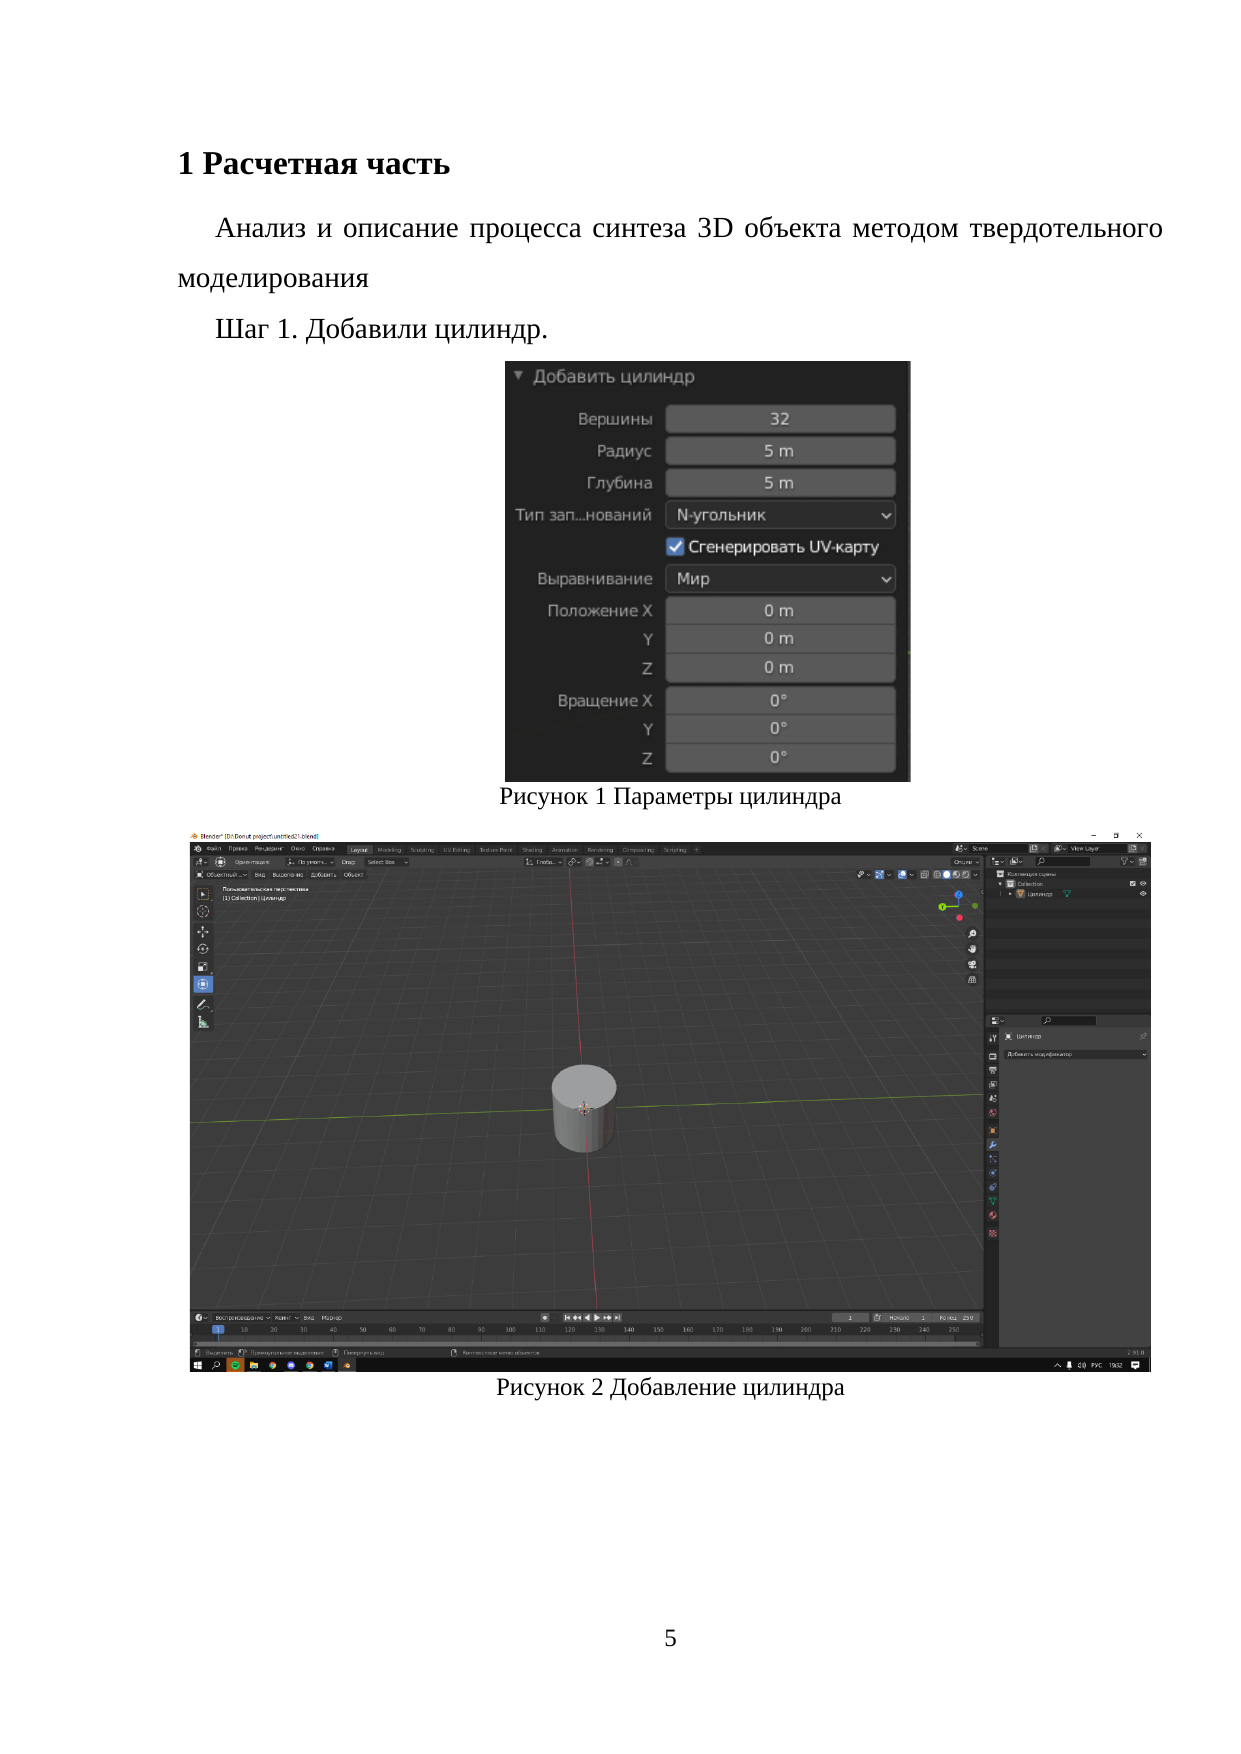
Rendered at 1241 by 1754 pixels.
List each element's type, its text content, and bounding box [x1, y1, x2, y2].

text Рисунок 2 Добавление цилиндра [177, 1372, 1163, 1401]
picture [189, 831, 1151, 1372]
text Анализ и описание процесса синтеза 3D объекта методом твердотельного моделирования [177, 210, 1163, 294]
picture [505, 361, 911, 782]
subtitle 1 Расчетная часть [177, 143, 1163, 181]
text Рисунок 1 Параметры цилиндра [177, 781, 1163, 810]
text Шаг 1. Добавили цилиндр. [215, 311, 1163, 344]
